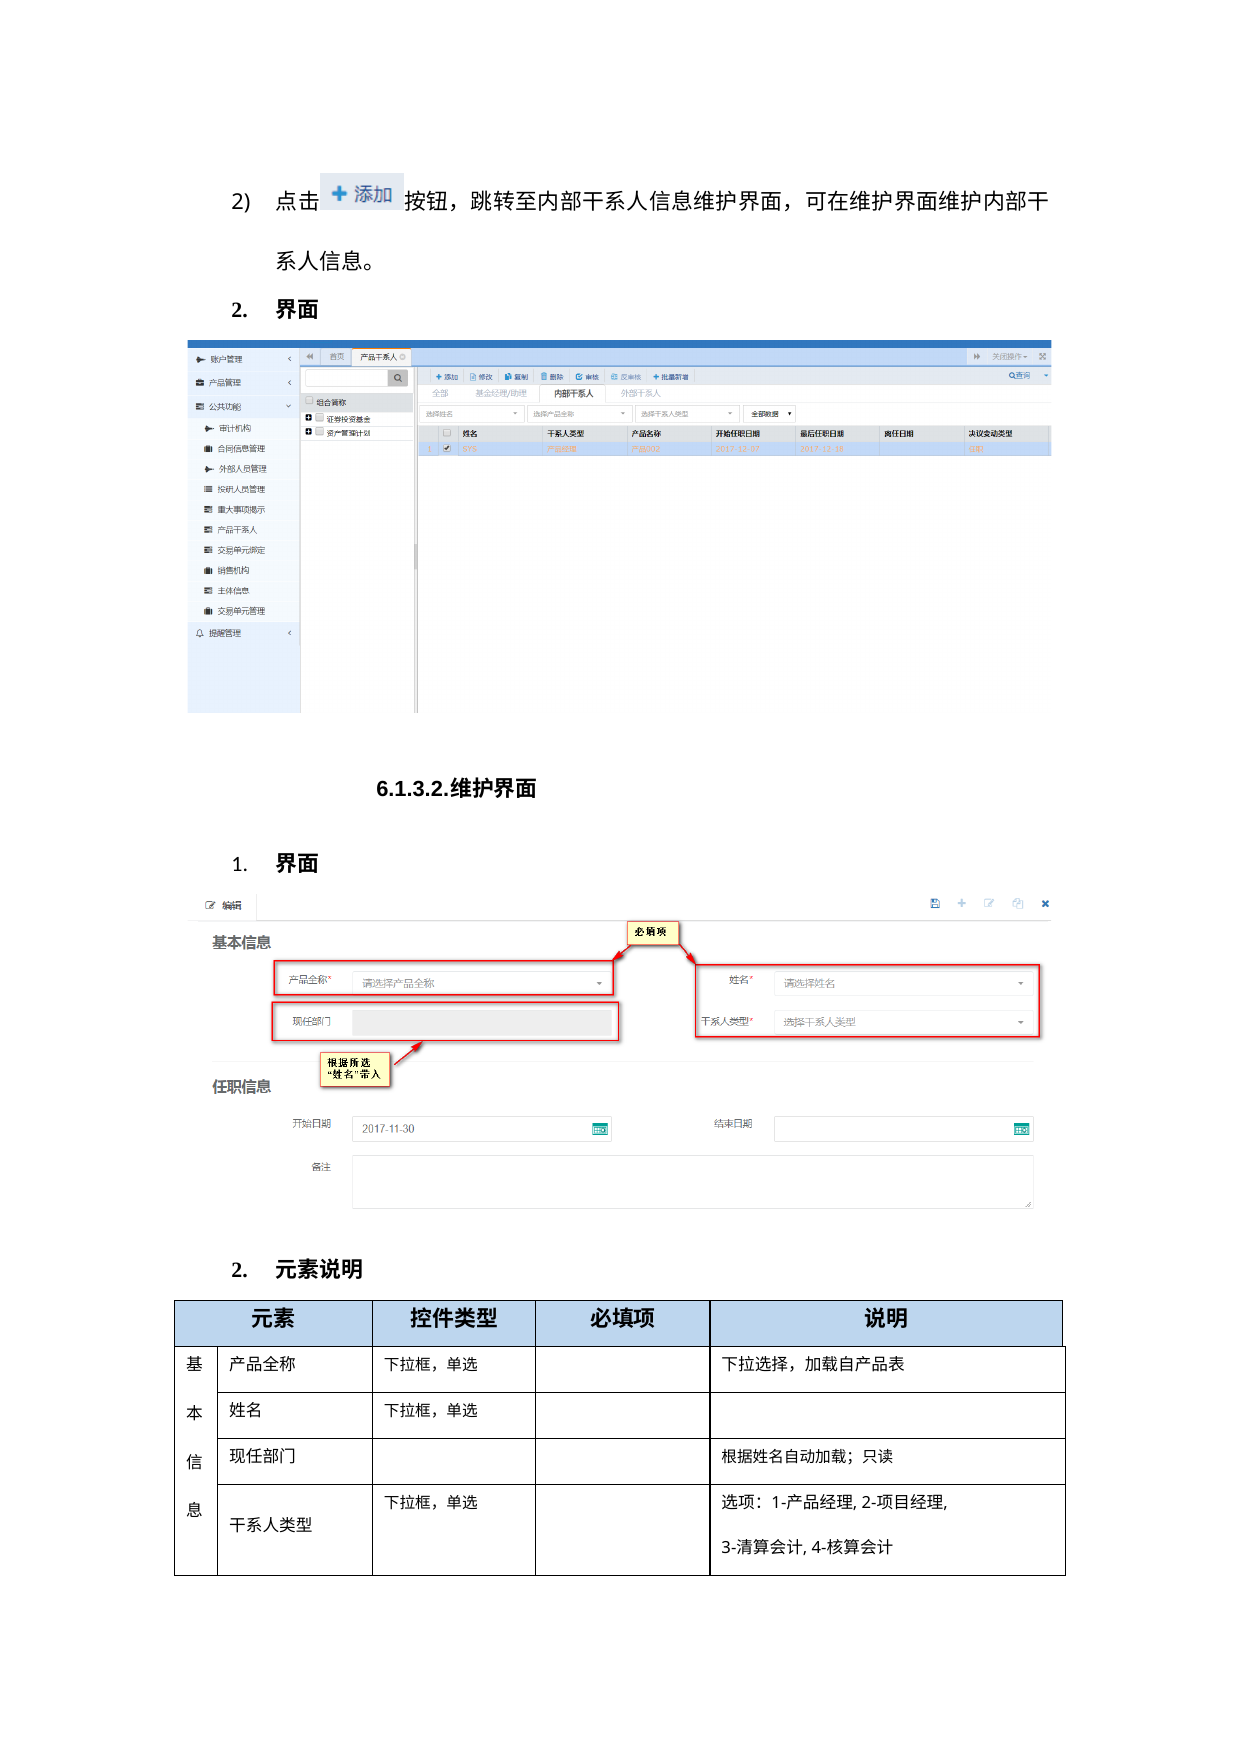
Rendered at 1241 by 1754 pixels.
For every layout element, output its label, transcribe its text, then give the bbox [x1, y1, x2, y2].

table_cell 基本信息 [175, 1347, 217, 1575]
table_cell 下拉框，单选 [373, 1393, 535, 1438]
table_cell 现任部门 [218, 1439, 372, 1484]
table_cell [536, 1347, 709, 1392]
table_cell 根据姓名自动加载；只读 [711, 1439, 1065, 1484]
picture [320, 173, 404, 210]
list 元素说明 [231, 1252, 1053, 1284]
table_header 说明 [711, 1301, 1062, 1346]
table_cell [711, 1393, 1065, 1438]
table_cell 下拉框，单选 [373, 1347, 535, 1392]
table_header 控件类型 [373, 1301, 535, 1346]
list 界面 [231, 292, 1053, 324]
list 界面 [231, 846, 1053, 878]
table_cell [536, 1439, 709, 1484]
table_cell 选项：1-产品经理, 2-项目经理, 3-清算会计, 4-核算会计 [711, 1485, 1065, 1575]
table_cell [536, 1485, 709, 1575]
table_cell 干系人类型 [218, 1485, 372, 1575]
table_header 必填项 [536, 1301, 709, 1346]
table_cell 下拉选择，加载自产品表 [711, 1347, 1065, 1392]
table_cell [373, 1439, 535, 1484]
picture [187, 894, 1052, 1244]
list 点击按钮，跳转至内部干系人信息维护界面，可在维护界面维护内部干系人信息。 [231, 162, 1053, 276]
table_header 元素 [175, 1301, 372, 1346]
picture [187, 340, 1052, 713]
table_cell 下拉框，单选 [373, 1485, 535, 1575]
table_cell 产品全称 [218, 1347, 372, 1392]
table_cell [536, 1393, 709, 1438]
subtitle 维护界面 [284, 770, 1053, 803]
table_cell 姓名 [218, 1393, 372, 1438]
